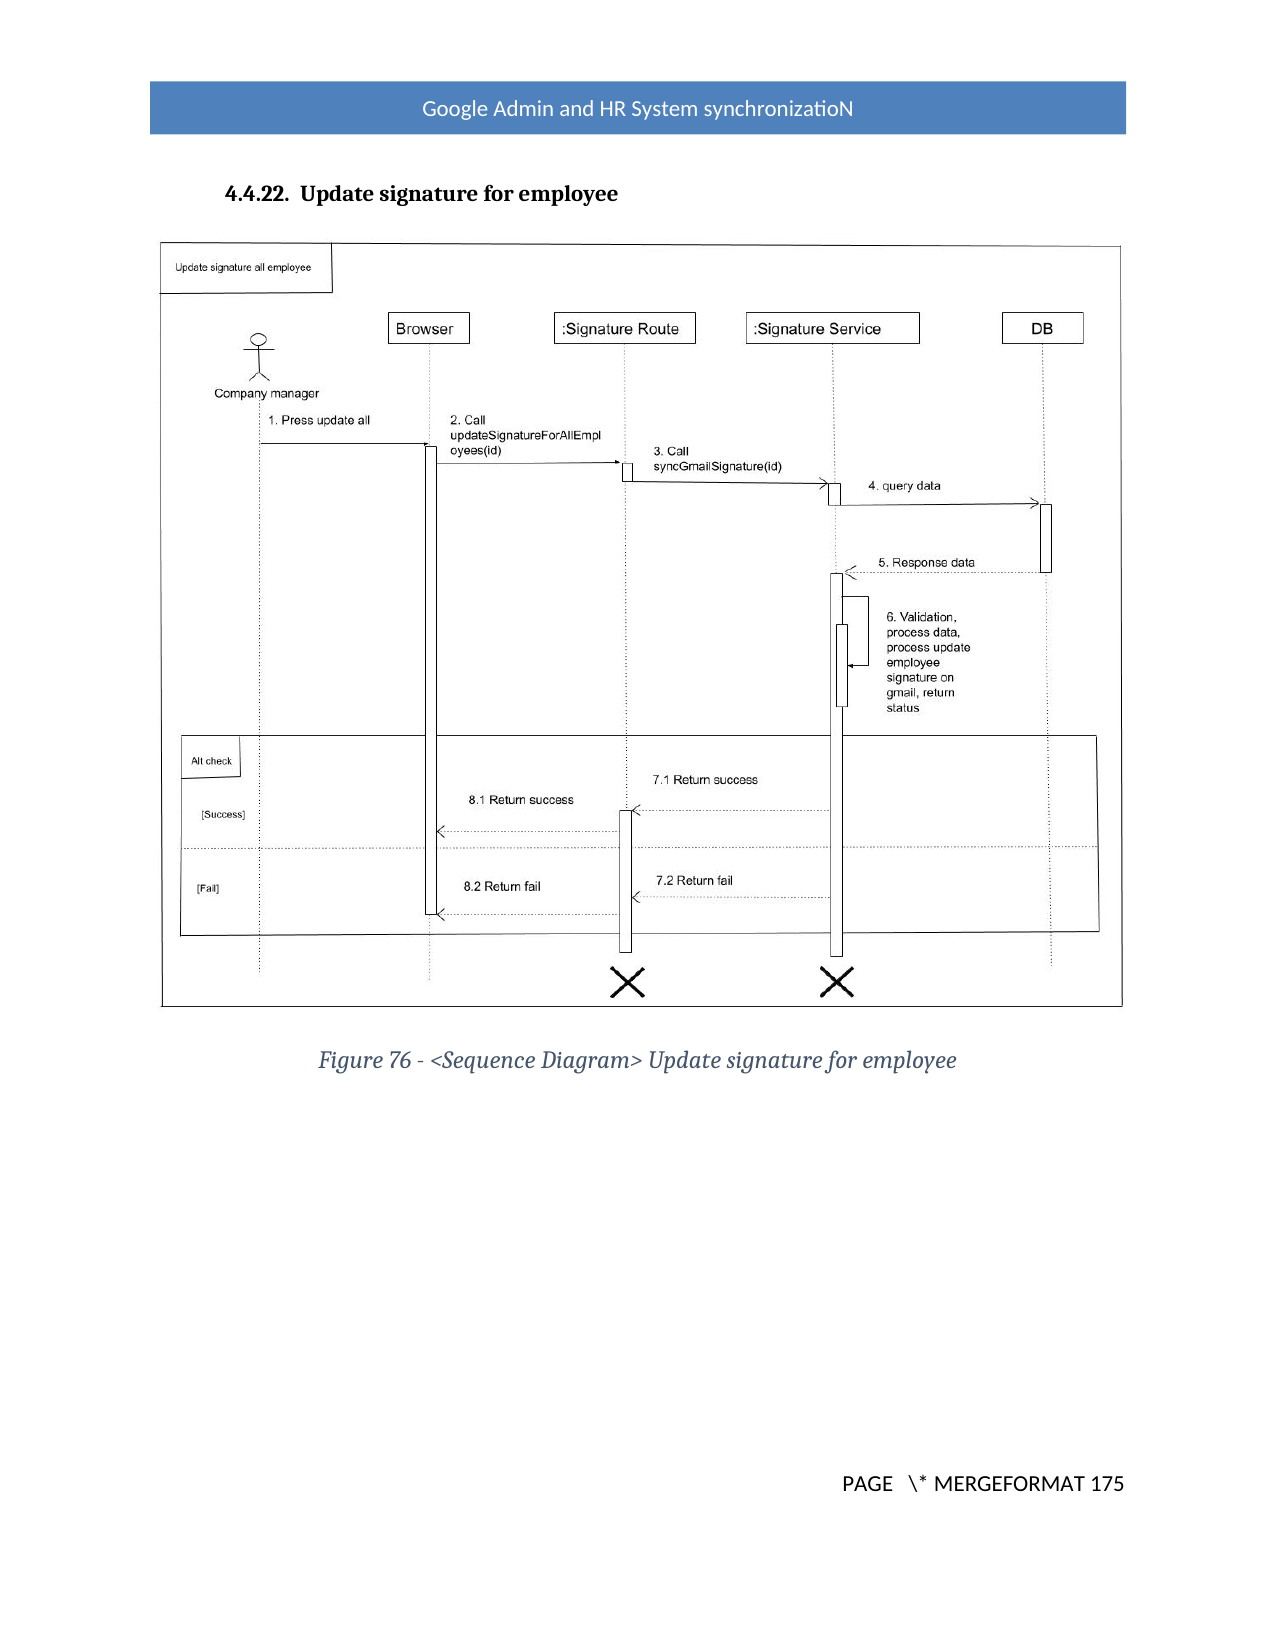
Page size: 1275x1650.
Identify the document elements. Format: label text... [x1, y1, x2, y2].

picture [150, 231, 1125, 1013]
text Figure 76 - <Sequence Diagram> Update signature for employee [150, 1046, 1125, 1075]
subtitle Update signature for employee [225, 181, 1125, 207]
